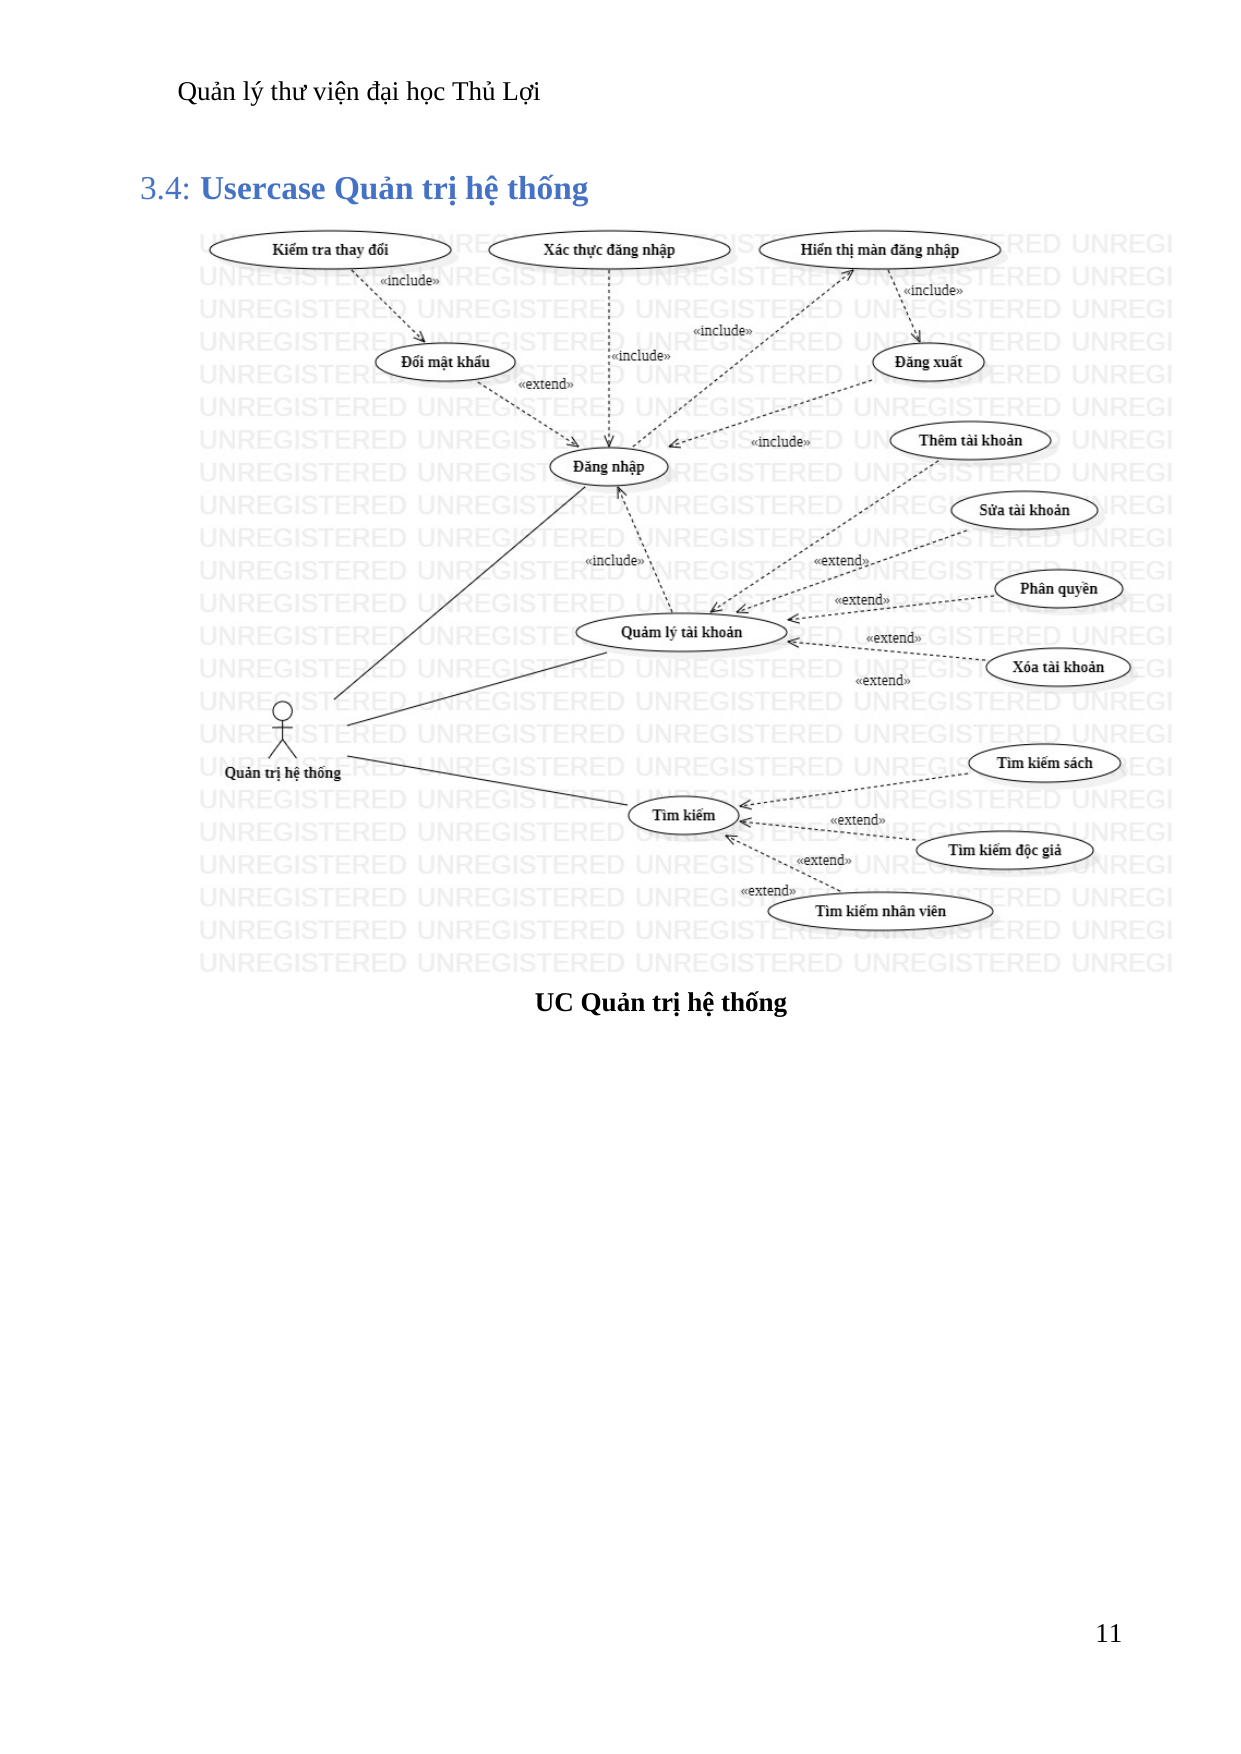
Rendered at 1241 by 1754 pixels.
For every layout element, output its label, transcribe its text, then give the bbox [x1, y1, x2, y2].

text UC Quản trị hệ thống [200, 986, 1122, 1017]
picture [199, 220, 1174, 974]
subtitle Usercase Quản trị hệ thống [140, 168, 1122, 207]
